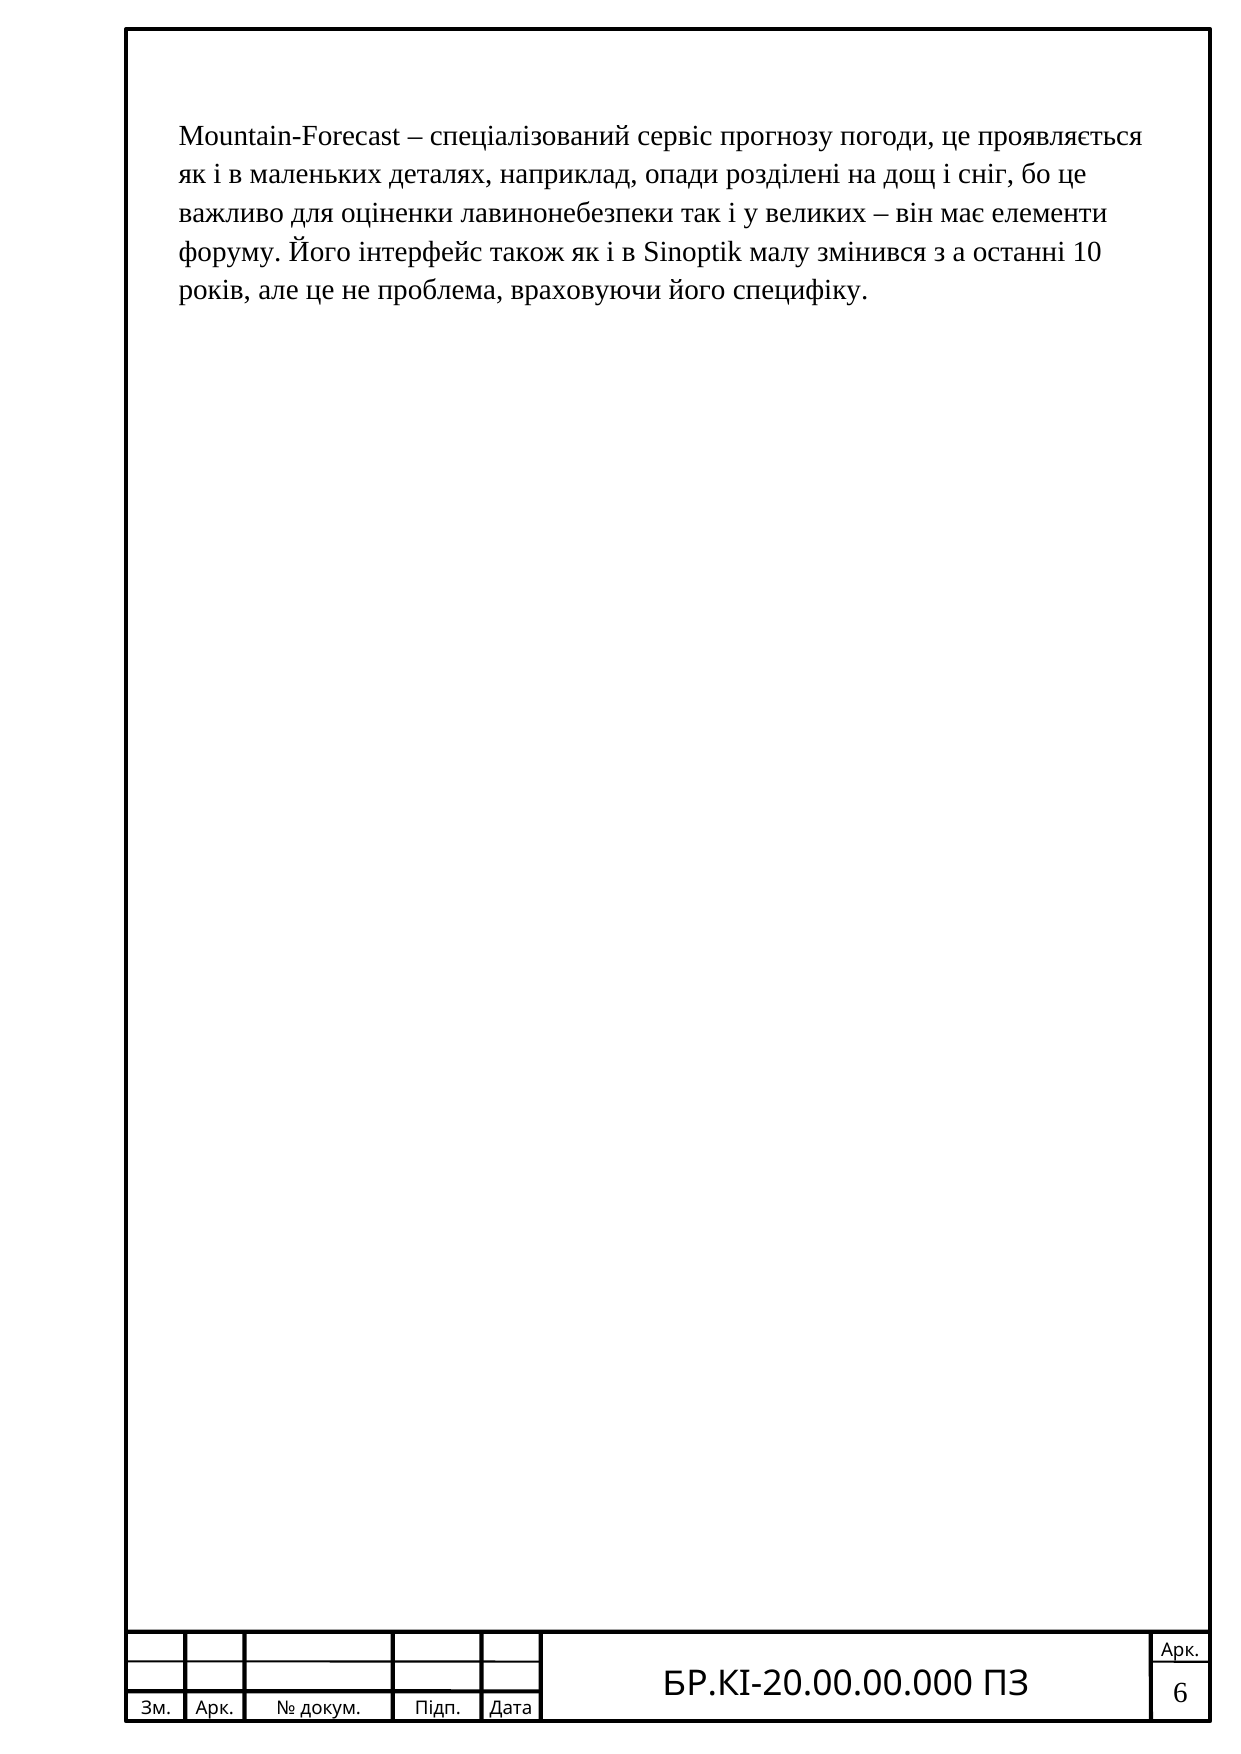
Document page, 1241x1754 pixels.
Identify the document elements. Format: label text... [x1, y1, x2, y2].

text Mountain-Forecast – спеціалізований сервіс прогнозу погоди, це проявляється як і в маленьких деталях, наприклад, опади розділені на дощ і сніг, бо це важливо для оціненки лавинонебезпеки так і у великих – він має елементи форуму. Його інтерфейс також як і в Sinoptik малу змінився з а останні 10 років, але це не проблема, враховуючи його специфіку. [178, 118, 1152, 306]
